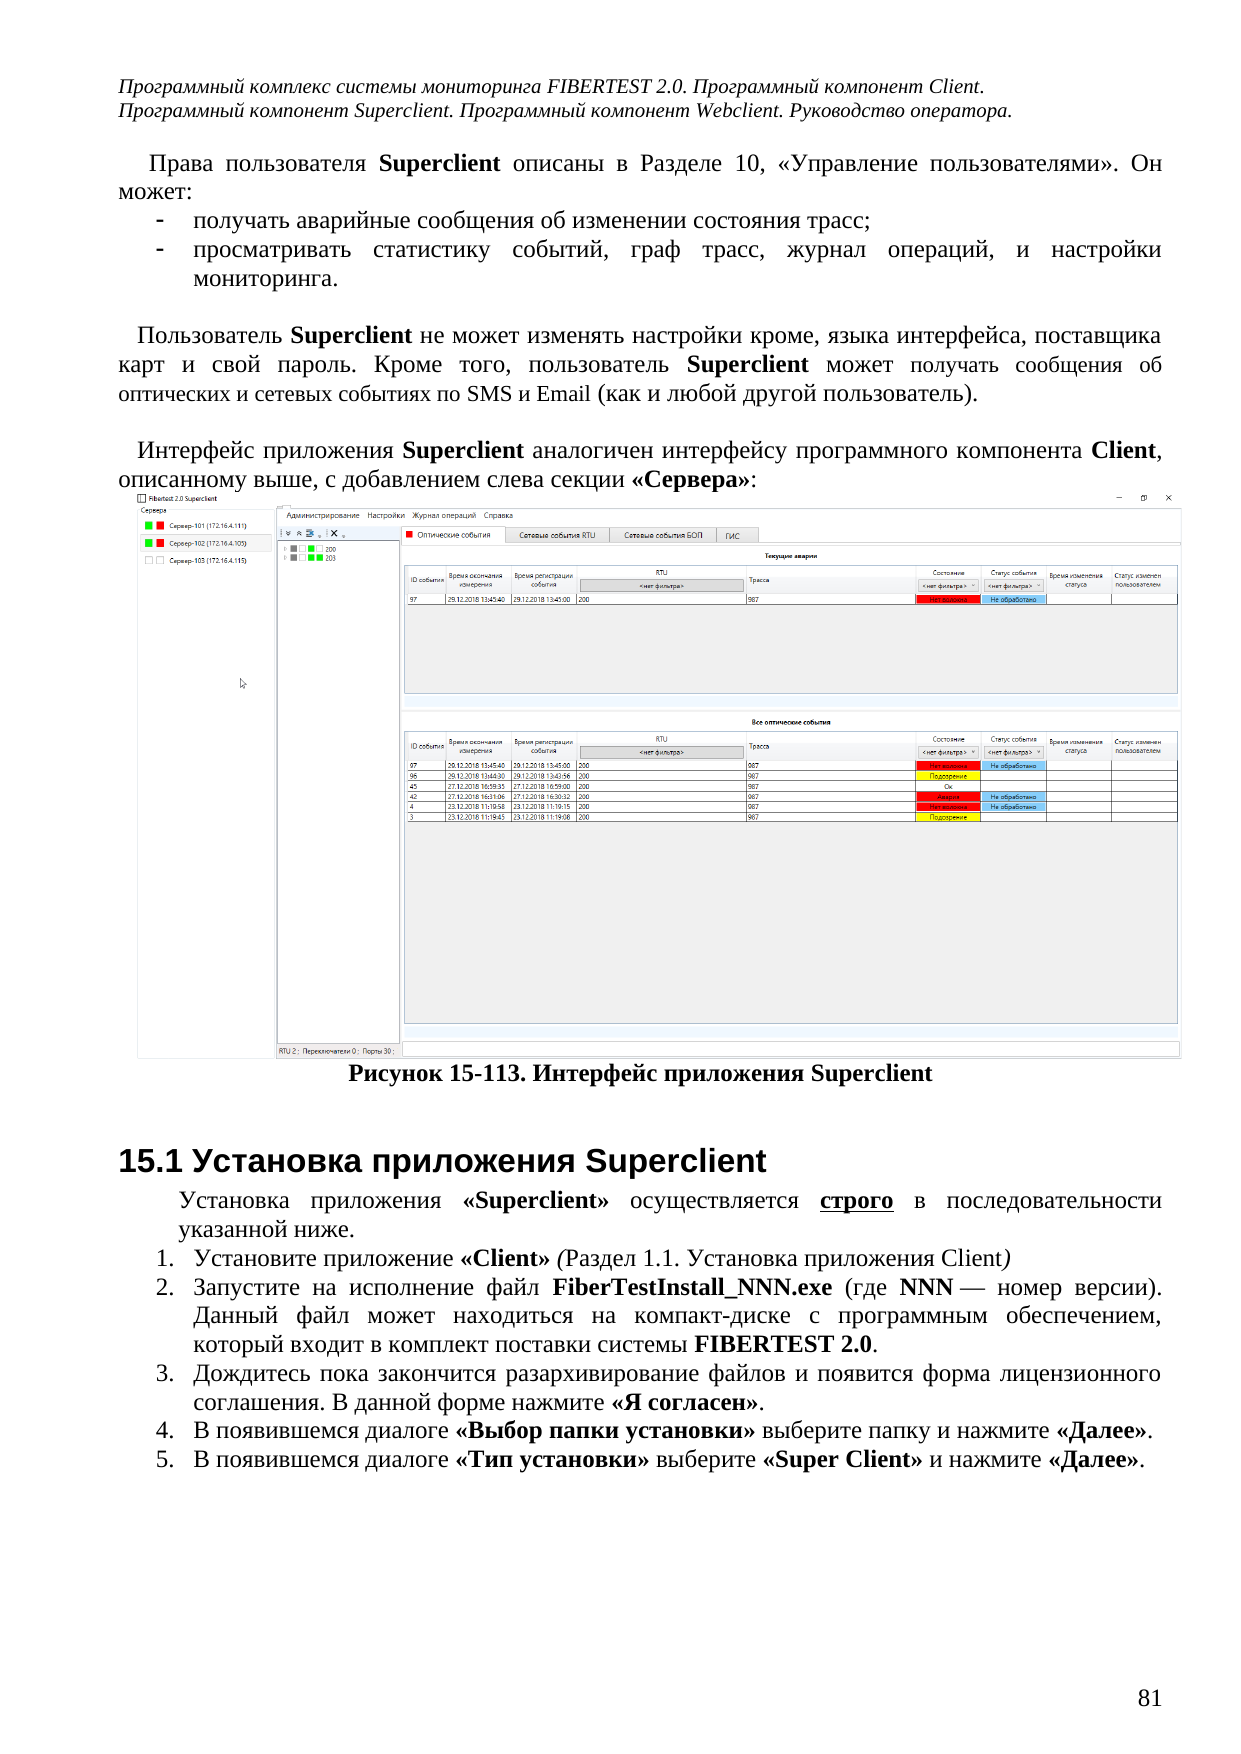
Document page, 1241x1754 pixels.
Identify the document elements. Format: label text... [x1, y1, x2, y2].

list В появившемся диалоге «Тип установки» выберите «Super Client» и нажмите «Далее». [156, 1444, 1162, 1473]
list получать аварийные сообщения об изменении состояния трасс; [156, 205, 1162, 234]
subtitle Установка приложения Superclient [118, 1141, 1162, 1179]
text Установка приложения «Superclient» осуществляется строго в последовательности указанной ниже. [178, 1186, 1162, 1243]
list Дождитесь пока закончится разархивирование файлов и появится форма лицензионного соглашения. В данной форме нажмите «Я согласен». [156, 1358, 1162, 1416]
list В появившемся диалоге «Выбор папки установки» выберите папку и нажмите «Далее». [156, 1416, 1162, 1444]
text Интерфейс приложения Superclient аналогичен интерфейсу программного компонента Client, описанному выше, с добавлением слева секции «Сервера»: [118, 435, 1162, 493]
list Установите приложение «Client» (Раздел 1.1. Установка приложения Client) [156, 1243, 1162, 1272]
list просматривать статистику событий, граф трасс, журнал операций, и настройки мониторинга. [156, 234, 1162, 291]
list Запустите на исполнение файл FiberTestInstall_NNN.exe (где NNN — номер версии). Данный файл может находиться на компакт-диске с программным обеспечением, который входит в комплект поставки системы FIBERTEST 2.0. [156, 1272, 1162, 1358]
picture [136, 492, 1182, 1059]
text Права пользователя Superclient описаны в Разделе 10, «Управление пользователями». Он может: [118, 148, 1162, 205]
text Пользователь Superclient не может изменять настройки кроме, языка интерфейса, поставщика карт и свой пароль. Кроме того, пользователь Superclient может получать сообщения об оптических и сетевых событиях по SMS и Email (как и любой другой пользователь). [118, 320, 1162, 406]
